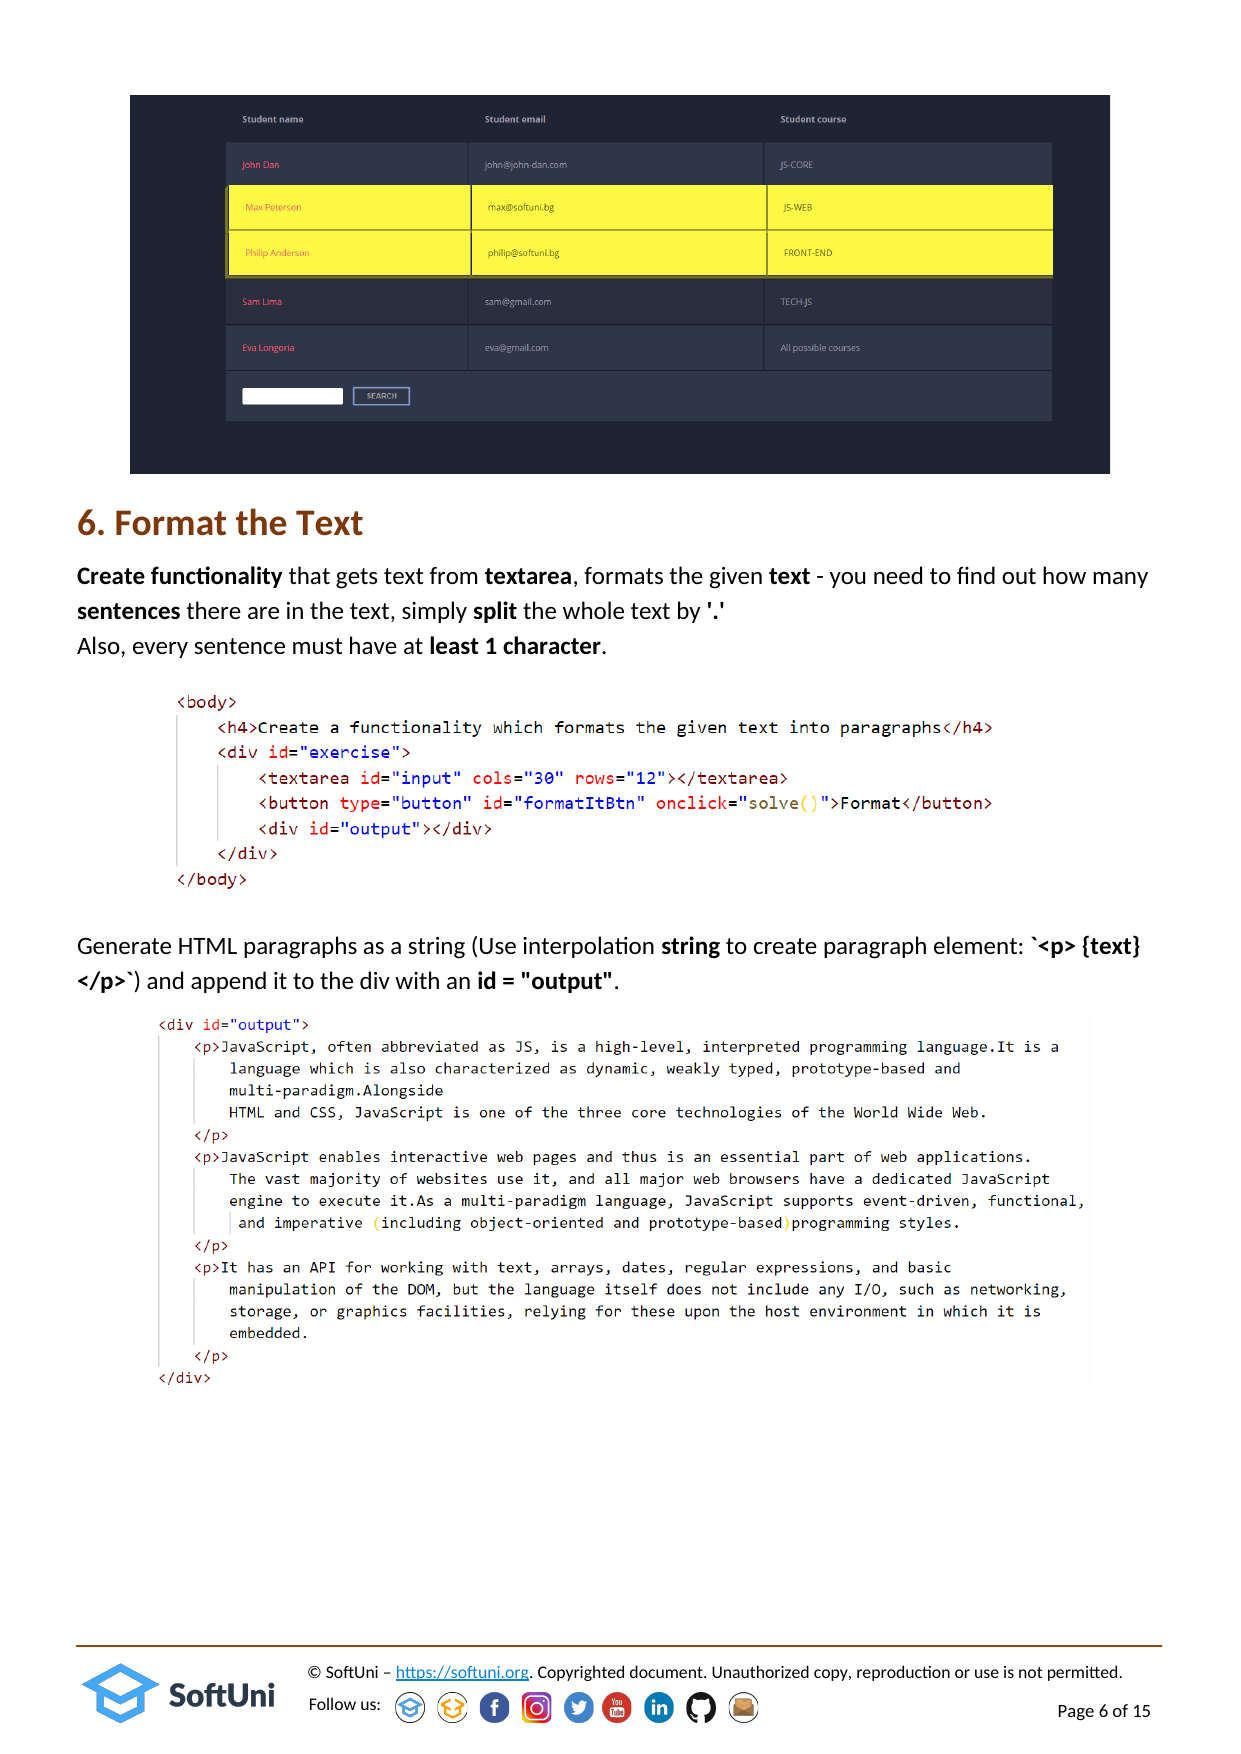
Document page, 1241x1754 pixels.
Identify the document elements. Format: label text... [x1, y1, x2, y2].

text Create functionality that gets text from textarea, formats the given text - you need to find out how many sentences there are in the text, simply split the whole text by '.' Also, every sentence must have at least 1 character. [77, 560, 1163, 661]
picture [479, 1692, 510, 1723]
text Generate HTML paragraphs as a string (Use interpolation string to create paragraph element: `<p> {text} </p>`) and append it to the div with an id = "output". [77, 930, 1163, 996]
picture [644, 1714, 653, 1723]
picture [602, 1692, 632, 1723]
picture [665, 1714, 674, 1723]
picture [395, 1692, 425, 1723]
picture [130, 95, 1110, 474]
picture [665, 1692, 674, 1701]
subtitle Format the Text [77, 499, 1163, 545]
picture [437, 1692, 468, 1723]
picture [564, 1692, 594, 1723]
picture [150, 1012, 1091, 1387]
picture [686, 1692, 716, 1723]
picture [522, 1692, 552, 1723]
picture [150, 677, 1091, 914]
picture [644, 1692, 653, 1701]
picture [75, 1658, 281, 1729]
picture [658, 1705, 667, 1714]
picture [728, 1692, 759, 1723]
